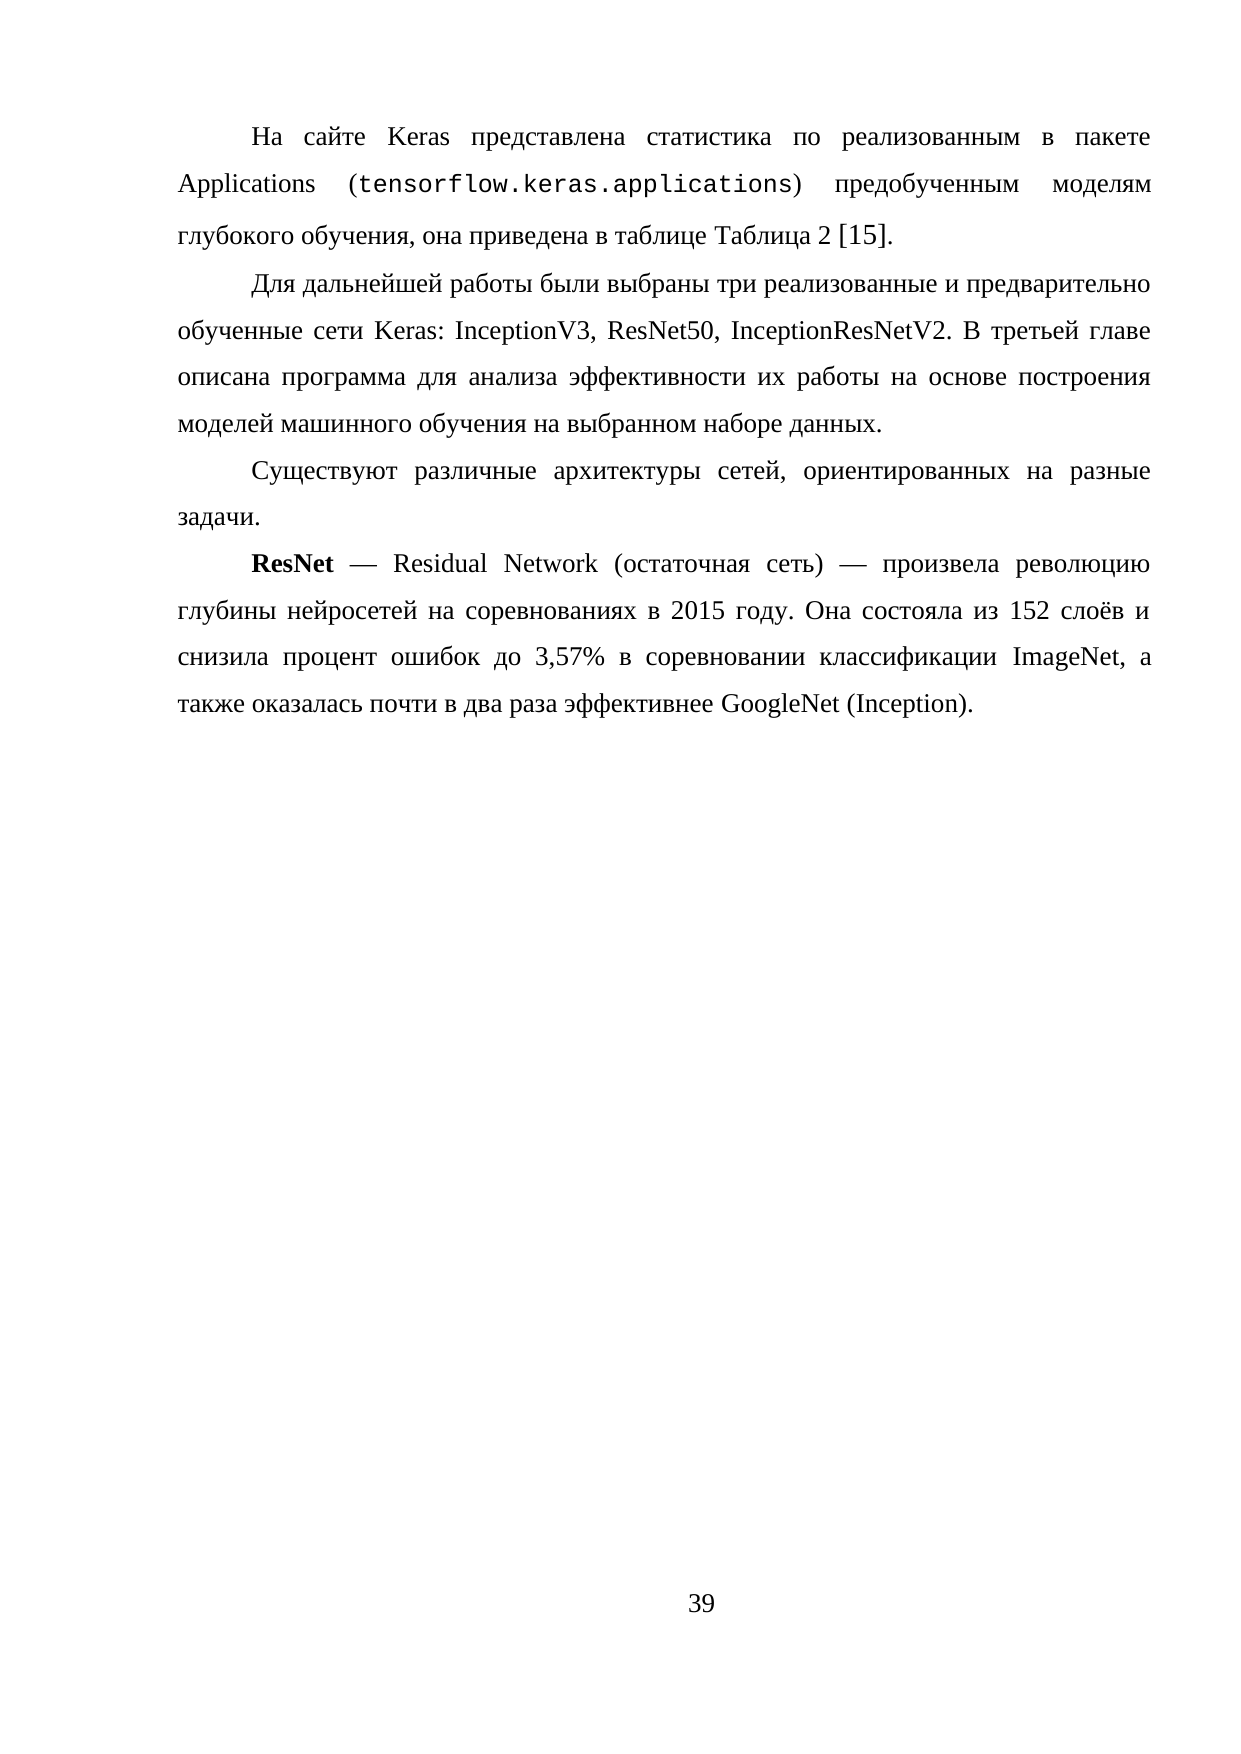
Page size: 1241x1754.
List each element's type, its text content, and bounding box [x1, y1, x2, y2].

text ResNet — Residual Network (остаточная сеть) — произвела революцию глубины нейросетей на соревнованиях в 2015 году. Она состояла из 152 слоёв и снизила процент ошибок до 3,57% в соревновании классификации ImageNet, а также оказалась почти в два раза эффективнее GoogleNet (Inception). [177, 547, 1152, 718]
text Для дальнейшей работы были выбраны три реализованные и предварительно обученные сети Keras: InceptionV3, ResNet50, InceptionResNetV2. В третьей главе описана программа для анализа эффективности их работы на основе построения моделей машинного обучения на выбранном наборе данных. [177, 267, 1152, 438]
text Существуют различные архитектуры сетей, ориентированных на разные задачи. [177, 454, 1152, 532]
text На сайте Keras представлена статистика по реализованным в пакете Applications (tensorflow.keras.applications) предобученным моделям глубокого обучения, она приведена в таблице 2 [15]. [177, 121, 1152, 250]
